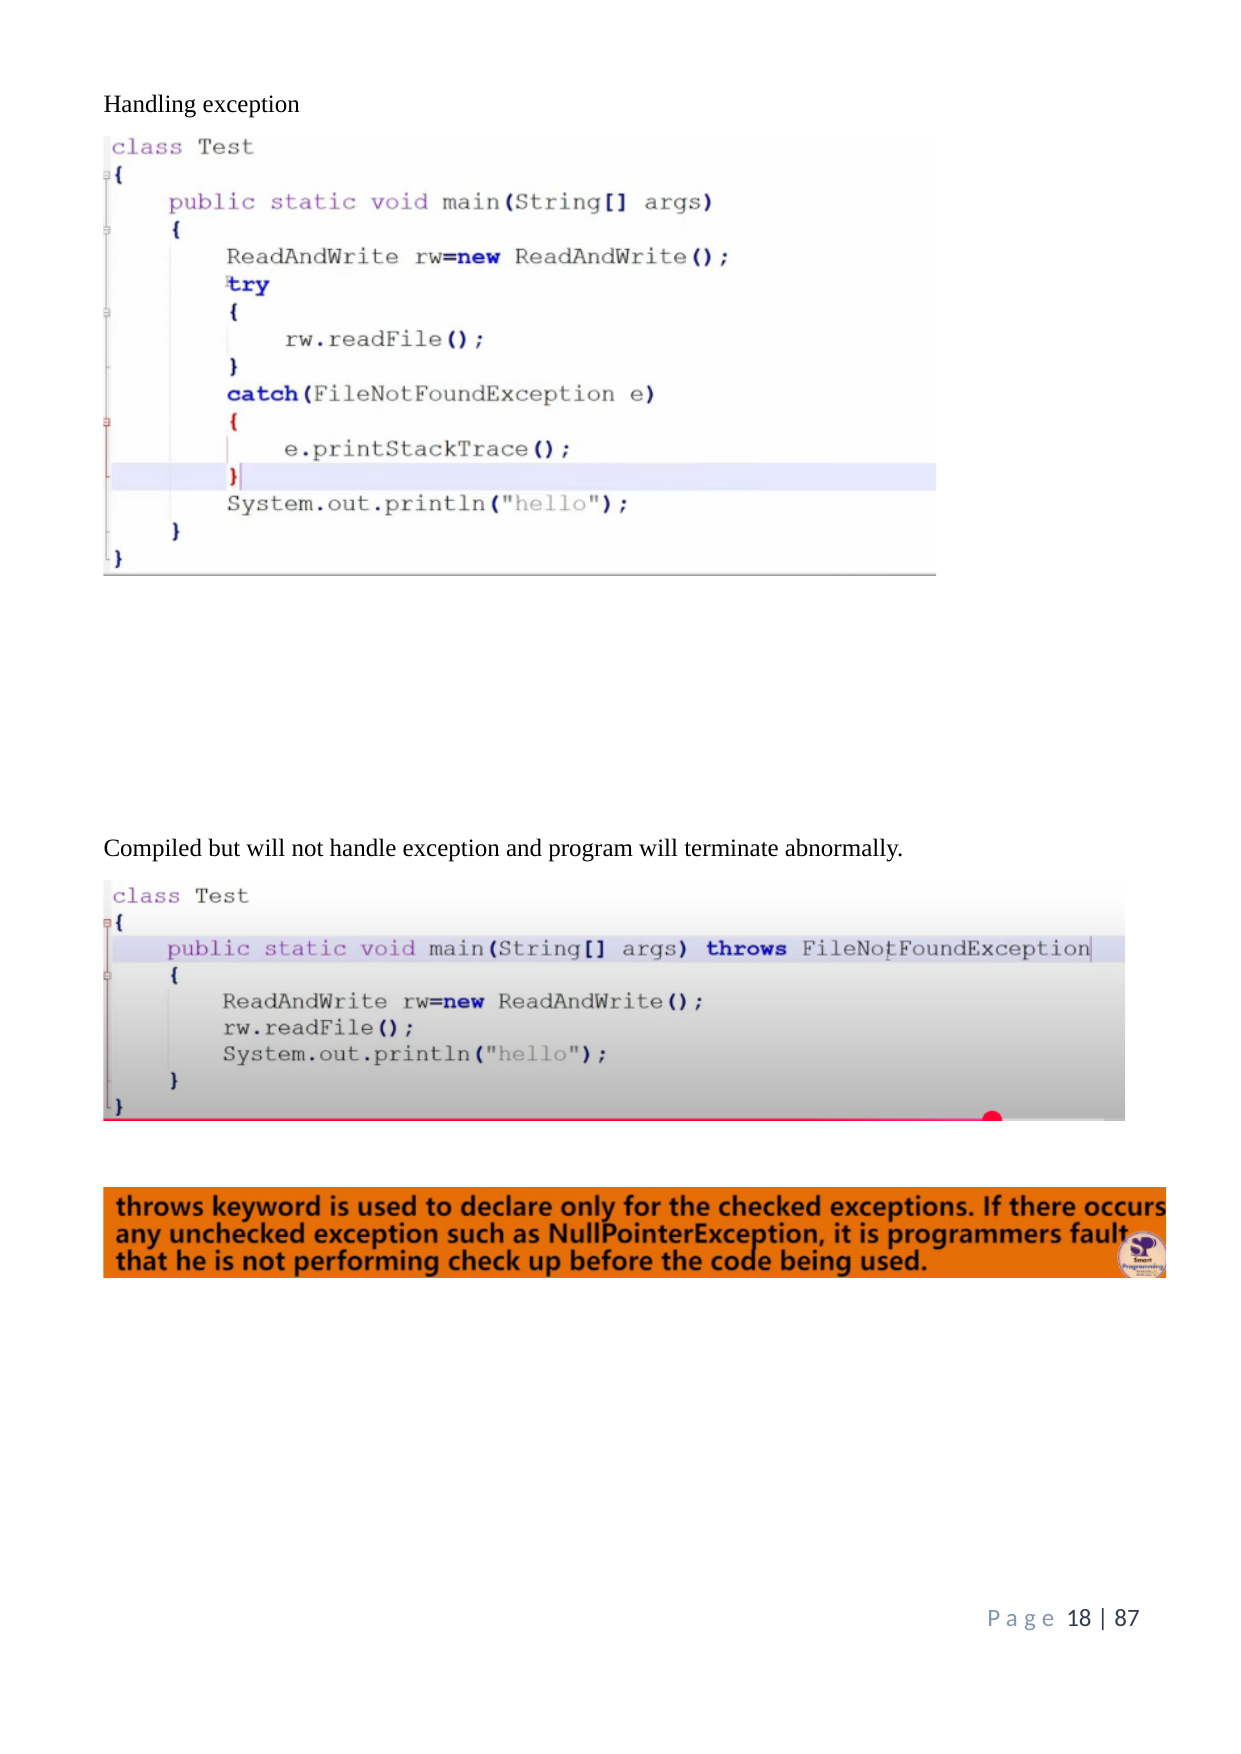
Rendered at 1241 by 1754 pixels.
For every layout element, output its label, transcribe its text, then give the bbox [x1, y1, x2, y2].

text Handling exception [103, 89, 1166, 117]
picture [103, 1187, 1167, 1278]
picture [103, 880, 1126, 1121]
text Compiled but will not handle exception and program will terminate abnormally. [103, 833, 1166, 862]
picture [103, 136, 937, 576]
